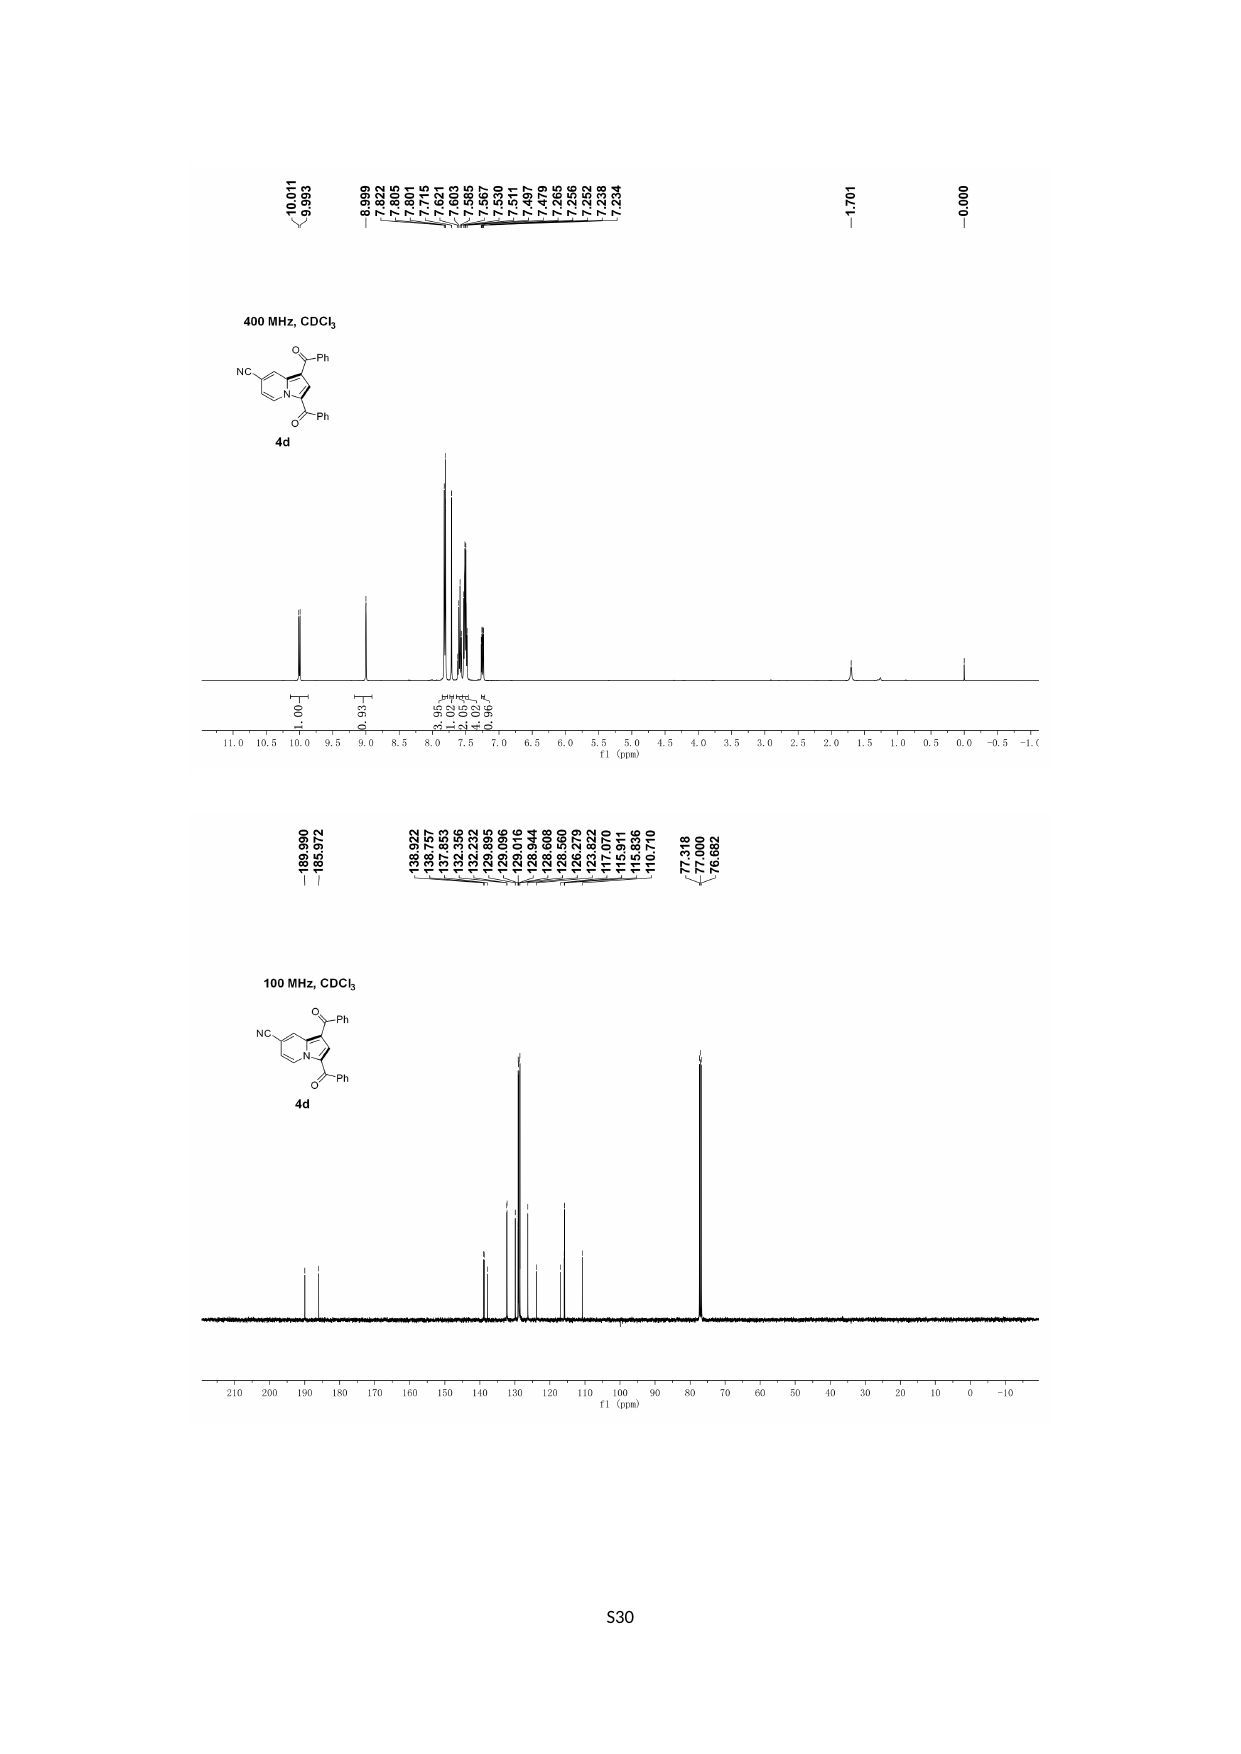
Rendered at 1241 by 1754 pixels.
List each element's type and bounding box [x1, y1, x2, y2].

picture [187, 162, 1053, 774]
picture [187, 812, 1053, 1424]
